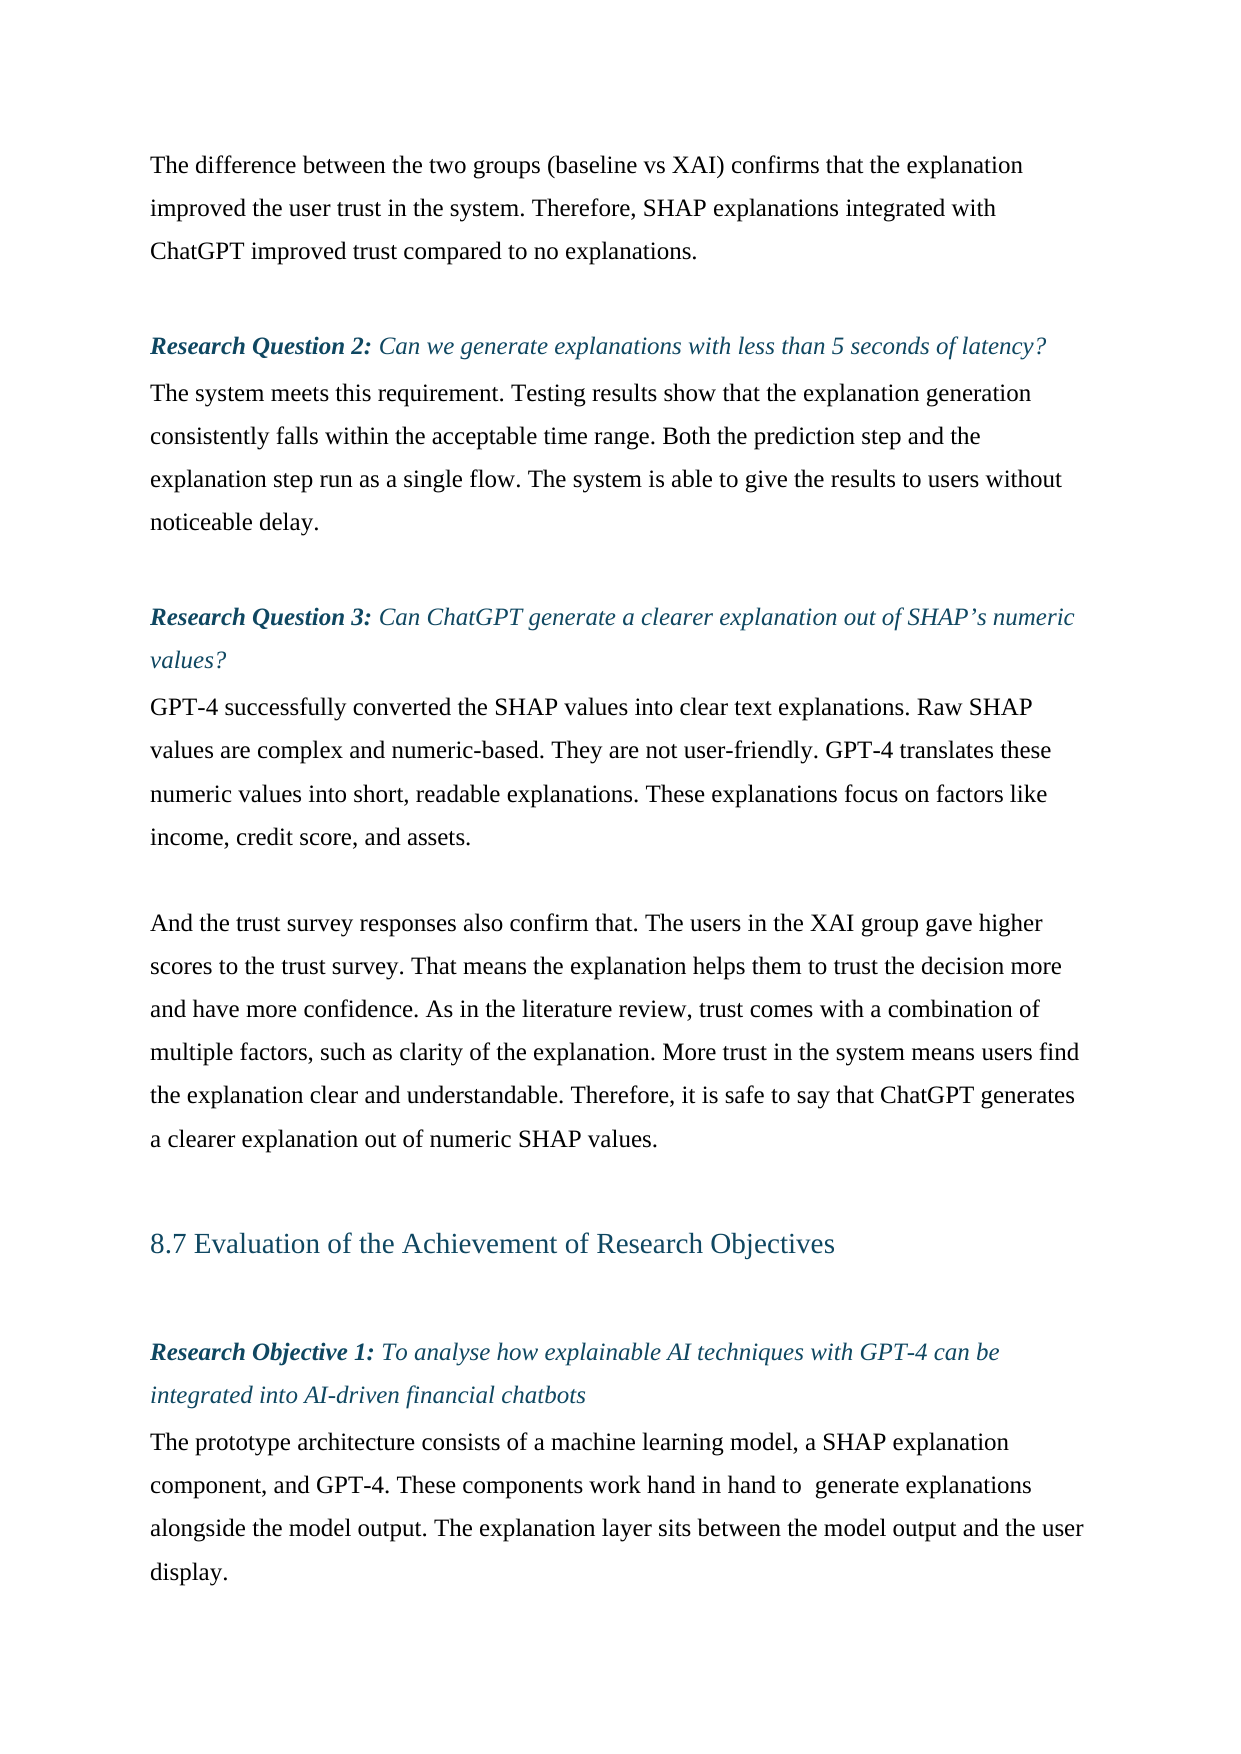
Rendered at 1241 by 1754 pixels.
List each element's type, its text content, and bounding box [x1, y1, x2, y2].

text The system meets this requirement. Testing results show that the explanation generation consistently falls within the acceptable time range. Both the prediction step and the explanation step run as a single flow. The system is able to give the results to users without noticeable delay. [150, 378, 1090, 536]
subtitle Research Objective 1: To analyse how explainable AI techniques with GPT-4 can be integrated into AI-driven financial chatbots [150, 1337, 1090, 1409]
text GPT-4 successfully converted the SHAP values into clear text explanations. Raw SHAP values are complex and numeric-based. They are not user-friendly. GPT-4 translates these numeric values into short, readable explanations. These explanations focus on factors like income, credit score, and assets. [150, 692, 1090, 851]
subtitle Research Question 3: Can ChatGPT generate a clearer explanation out of SHAP’s numeric values? [150, 602, 1090, 674]
text The prototype architecture consists of a machine learning model, a SHAP explanation component, and GPT-4. These components work hand in hand to generate explanations alongside the model output. The explanation layer sits between the model output and the user display. [150, 1427, 1090, 1585]
subtitle Research Question 2: Can we generate explanations with less than 5 seconds of latency? [150, 331, 1090, 359]
text And the trust survey responses also confirm that. The users in the XAI group gave higher scores to the trust survey. That means the explanation helps them to trust the decision more and have more confidence. As in the literature review, trust comes with a combination of multiple factors, such as clarity of the explanation. More trust in the system means users find the explanation clear and understandable. Therefore, it is safe to say that ChatGPT generates a clearer explanation out of numeric SHAP values. [150, 908, 1090, 1152]
subtitle 8.7 Evaluation of the Achievement of Research Objectives [150, 1227, 1090, 1260]
text The difference between the two groups (baseline vs XAI) confirms that the explanation improved the user trust in the system. Therefore, SHAP explanations integrated with ChatGPT improved trust compared to no explanations. [150, 150, 1090, 265]
